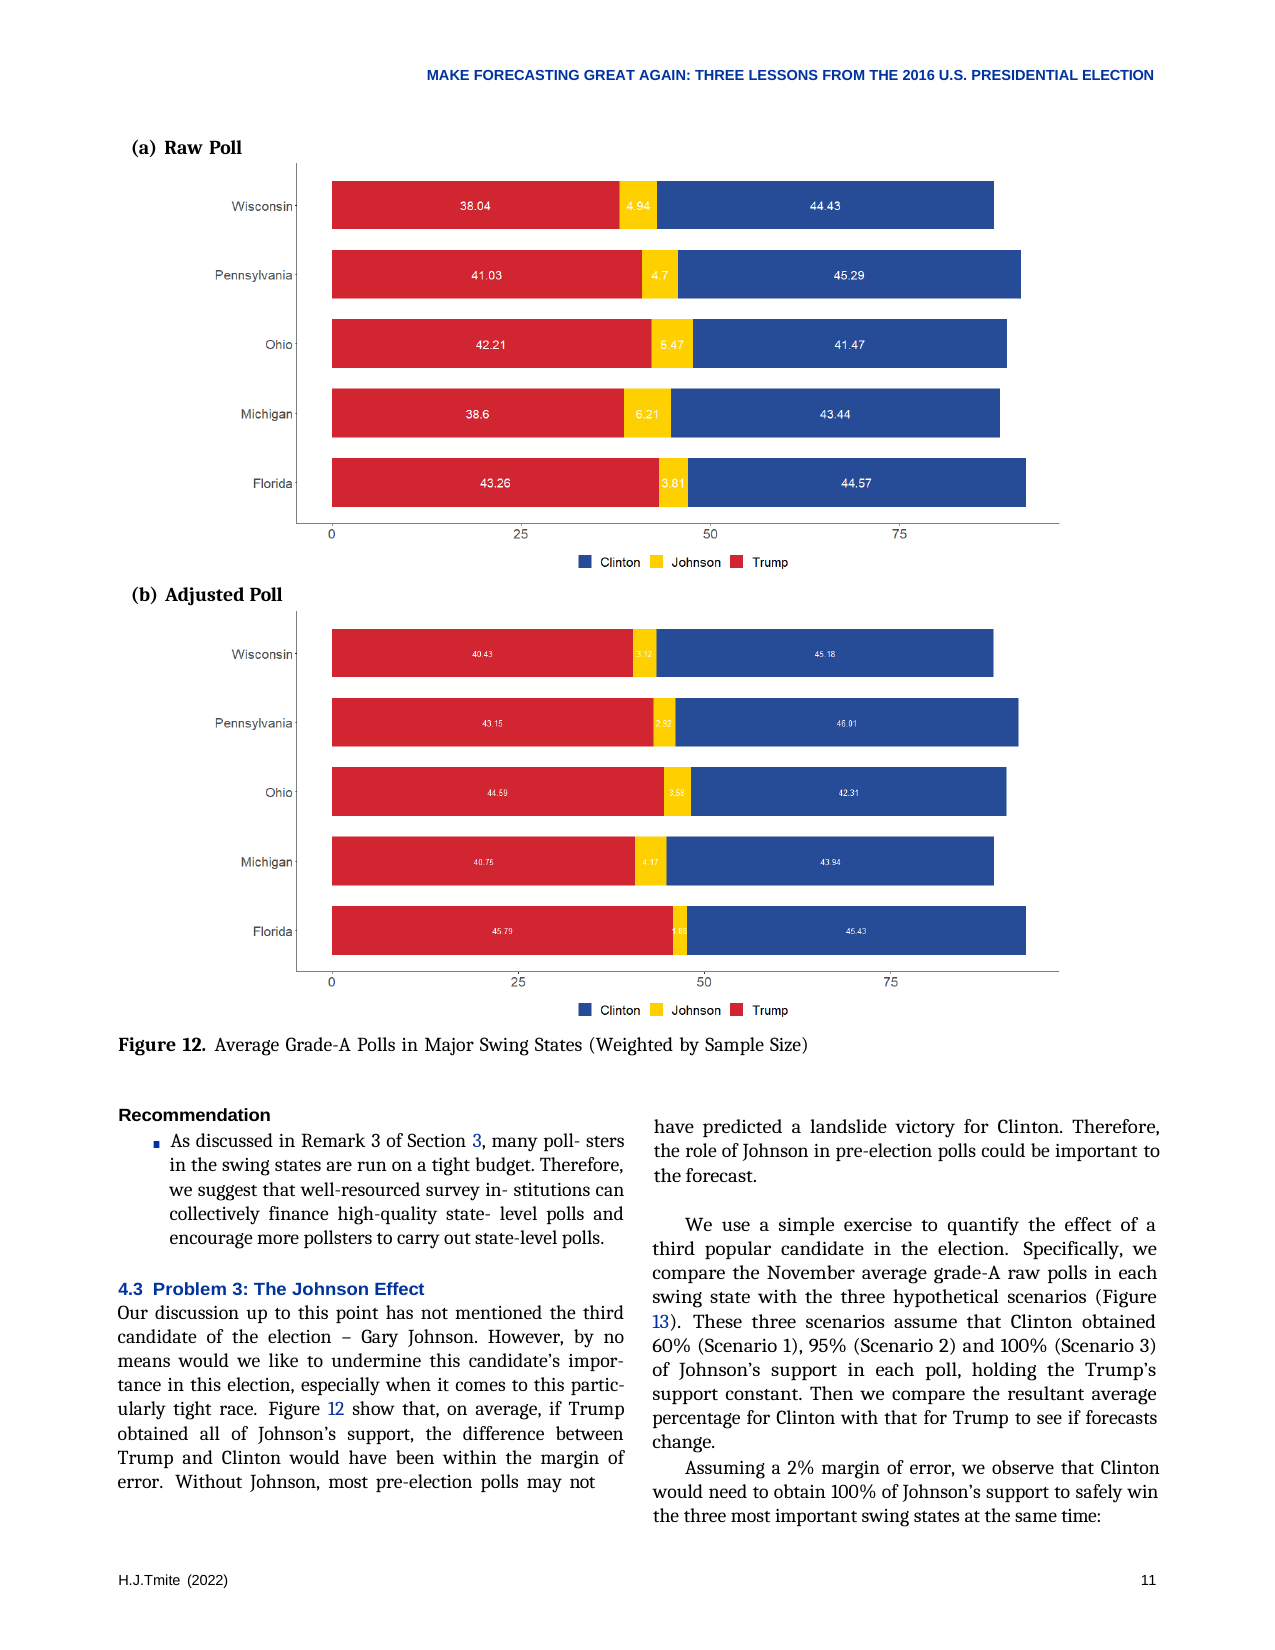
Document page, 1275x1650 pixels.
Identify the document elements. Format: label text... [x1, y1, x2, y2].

text Recommendation [118, 1105, 629, 1126]
text As discussed in Remark 3 of Section 3, many poll- sters in the swing states are run on a tight budget. Therefore, we suggest that well-resourced survey in- stitutions can collectively finance high-quality state- level polls and encourage more pollsters to carry out state-level polls. [154, 1128, 625, 1249]
text Our discussion up to this point has not mentioned the third candidate of the election – Gary Johnson. However, by no means would we like to undermine this candidate’s impor- tance in this election, especially when it comes to this partic- ularly tight race. Figure 12 show that, on average, if Trump obtained all of Johnson’s support, the difference between Trump and Clinton would have been within the margin of error. Without Johnson, most pre-election polls may not [117, 1301, 625, 1493]
picture [215, 611, 1060, 1017]
text We use a simple exercise to quantify the effect of a third popular candidate in the election. Specifically, we compare the November average grade-A raw polls in each swing state with the three hypothetical scenarios (Figure 13). These three scenarios assume that Clinton obtained 60% (Scenario 1), 95% (Scenario 2) and 100% (Scenario 3) of Johnson’s support in each poll, holding the Trump’s support constant. Then we compare the resultant average percentage for Clinton with that for Trump to see if forecasts change. [652, 1214, 1157, 1454]
text Assuming a 2% margin of error, we observe that Clinton would need to obtain 100% of Johnson’s support to safely win the three most important swing states at the same time: [653, 1457, 1160, 1528]
text Figure 12. Average Grade-A Polls in Major Swing States (Weighted by Sample Size) [118, 1034, 1194, 1057]
text have predicted a landslide victory for Clinton. Therefore, the role of Johnson in pre-election polls could be important to the forecast. [654, 1116, 1160, 1187]
picture [215, 163, 1060, 569]
list Raw Poll [131, 137, 1194, 160]
picture [153, 1141, 160, 1148]
list Problem 3: The Johnson Effect [118, 1278, 629, 1299]
